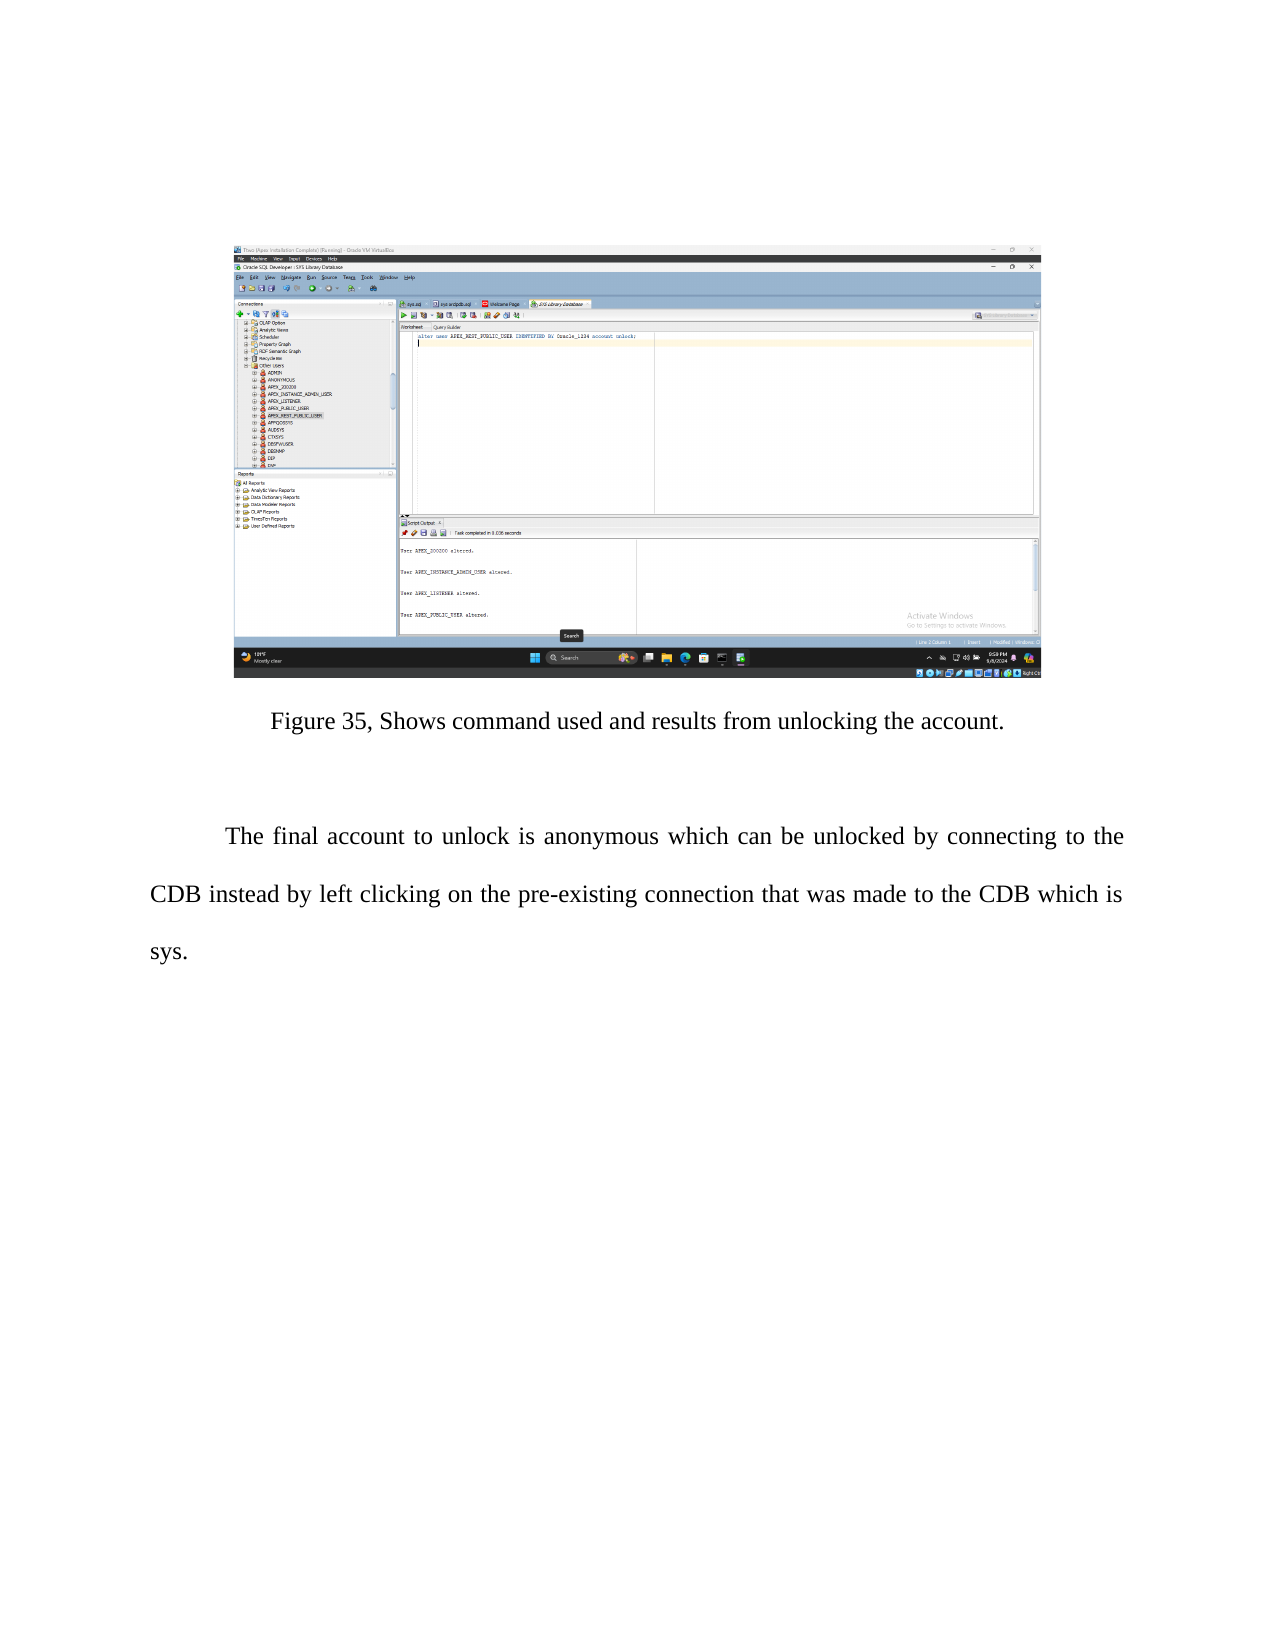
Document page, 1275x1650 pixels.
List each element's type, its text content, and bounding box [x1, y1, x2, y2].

text Figure 35, Shows command used and results from unlocking the account. [150, 706, 1125, 735]
picture [233, 245, 1042, 678]
text The final account to unlock is anonymous which can be unlocked by connecting to the CDB instead by left clicking on the pre-existing connection that was made to the CDB which is sys. [150, 821, 1125, 965]
